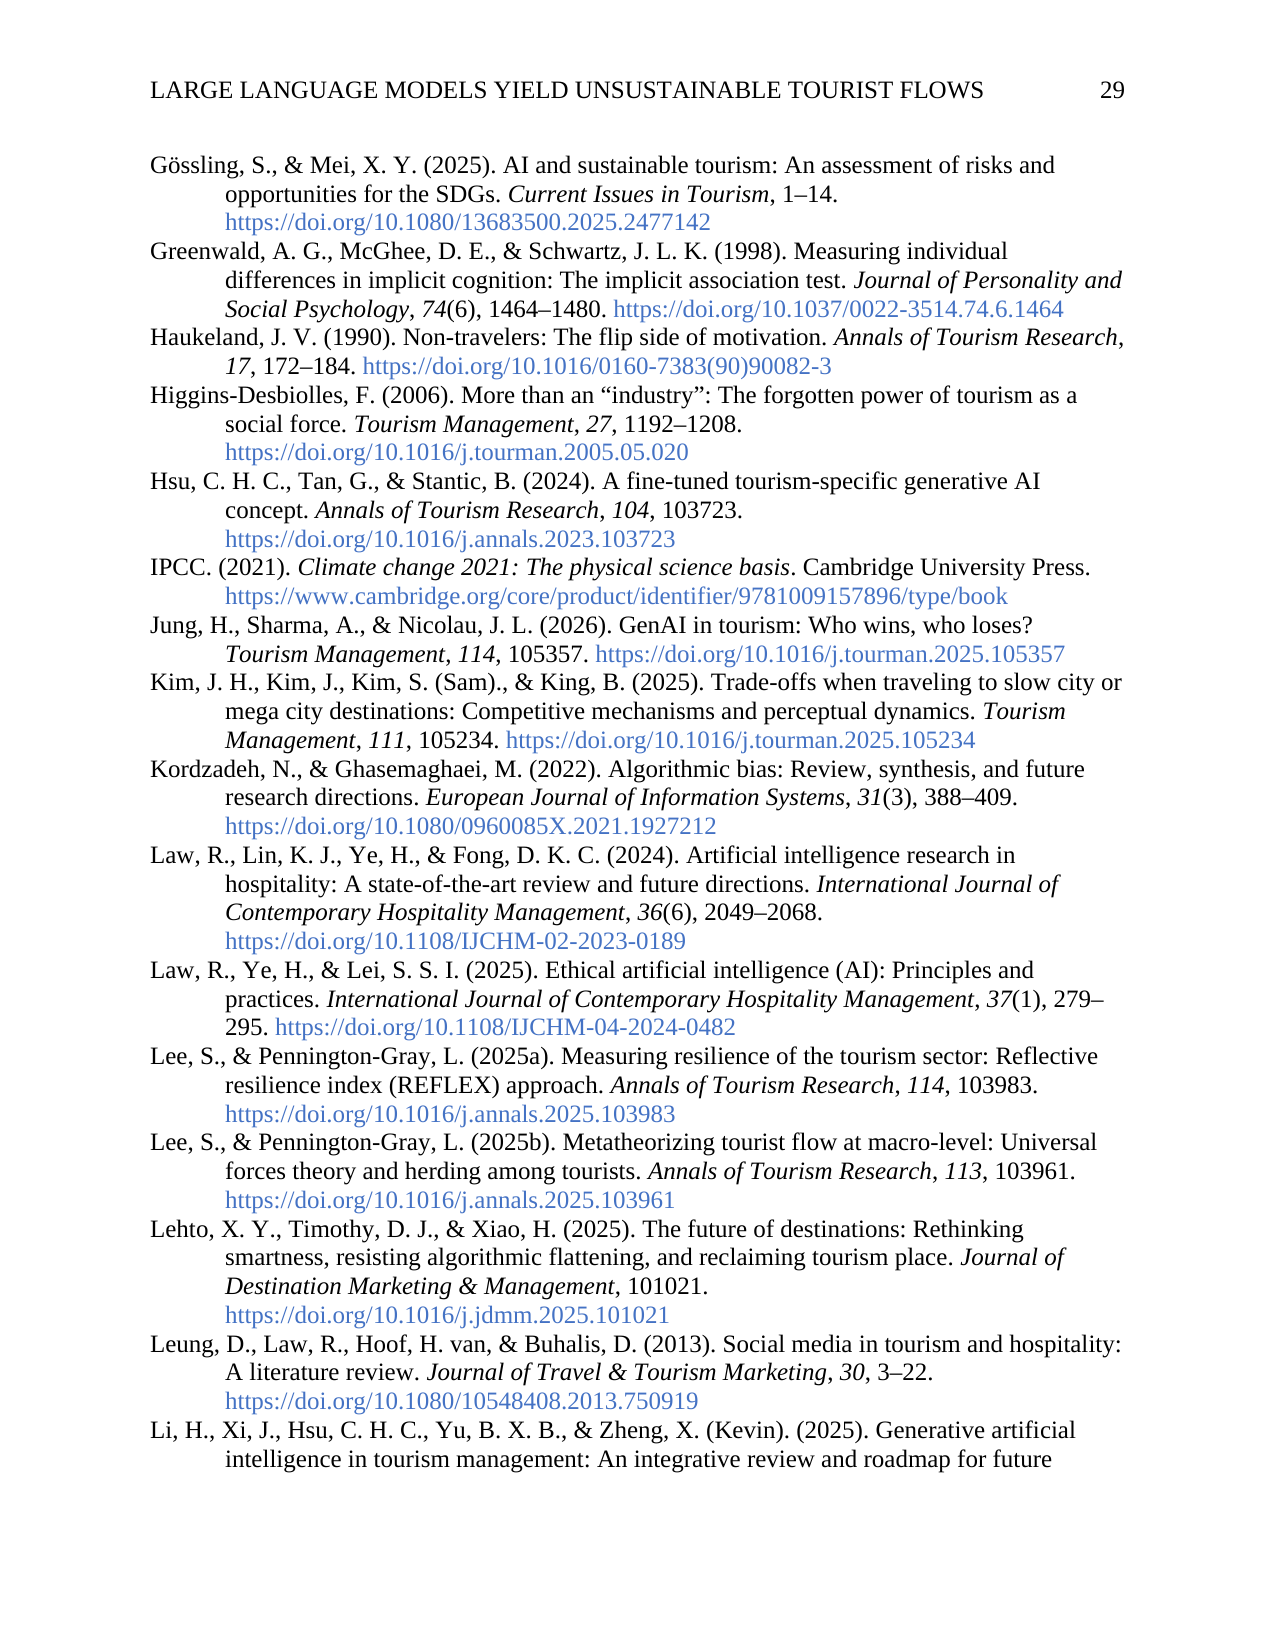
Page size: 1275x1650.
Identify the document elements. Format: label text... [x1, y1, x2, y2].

text Lee, S., & Pennington-Gray, L. (2025a). Measuring resilience of the tourism sector: Reflective resilience index (REFLEX) approach. Annals of Tourism Research, 114, 103983. https://doi.org/10.1016/j.annals.2025.103983 [150, 1041, 1125, 1127]
text Haukeland, J. V. (1990). Non-travelers: The flip side of motivation. Annals of Tourism Research, 17, 172–184. https://doi.org/10.1016/0160-7383(90)90082-3 [150, 322, 1125, 380]
text IPCC. (2021). Climate change 2021: The physical science basis. Cambridge University Press. https://www.cambridge.org/core/product/identifier/9781009157896/type/book [150, 552, 1125, 610]
text Jung, H., Sharma, A., & Nicolau, J. L. (2026). GenAI in tourism: Who wins, who loses? Tourism Management, 114, 105357. https://doi.org/10.1016/j.tourman.2025.105357 [150, 610, 1125, 667]
text Greenwald, A. G., McGhee, D. E., & Schwartz, J. L. K. (1998). Measuring individual differences in implicit cognition: The implicit association test. Journal of Personality and Social Psychology, 74(6), 1464–1480. https://doi.org/10.1037/0022-3514.74.6.1464 [150, 236, 1125, 322]
text Higgins-Desbiolles, F. (2006). More than an “industry”: The forgotten power of tourism as a social force. Tourism Management, 27, 1192–1208. https://doi.org/10.1016/j.tourman.2005.05.020 [150, 380, 1125, 466]
text Hsu, C. H. C., Tan, G., & Stantic, B. (2024). A fine-tuned tourism-specific generative AI concept. Annals of Tourism Research, 104, 103723. https://doi.org/10.1016/j.annals.2023.103723 [150, 466, 1125, 552]
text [150, 1415, 1125, 1472]
text Kim, J. H., Kim, J., Kim, S. (Sam)., & King, B. (2025). Trade-offs when traveling to slow city or mega city destinations: Competitive mechanisms and perceptual dynamics. Tourism Management, 111, 105234. https://doi.org/10.1016/j.tourman.2025.105234 [150, 667, 1125, 754]
text Kordzadeh, N., & Ghasemaghaei, M. (2022). Algorithmic bias: Review, synthesis, and future research directions. European Journal of Information Systems, 31(3), 388–409. https://doi.org/10.1080/0960085X.2021.1927212 [150, 754, 1125, 840]
text Gössling, S., & Mei, X. Y. (2025). AI and sustainable tourism: An assessment of risks and opportunities for the SDGs. Current Issues in Tourism, 1–14. https://doi.org/10.1080/13683500.2025.2477142 [150, 150, 1125, 236]
text Lee, S., & Pennington-Gray, L. (2025b). Metatheorizing tourist flow at macro-level: Universal forces theory and herding among tourists. Annals of Tourism Research, 113, 103961. https://doi.org/10.1016/j.annals.2025.103961 [150, 1127, 1125, 1214]
text Law, R., Lin, K. J., Ye, H., & Fong, D. K. C. (2024). Artificial intelligence research in hospitality: A state-of-the-art review and future directions. International Journal of Contemporary Hospitality Management, 36(6), 2049–2068. https://doi.org/10.1108/IJCHM-02-2023-0189 [150, 840, 1125, 955]
text Leung, D., Law, R., Hoof, H. van, & Buhalis, D. (2013). Social media in tourism and hospitality: A literature review. Journal of Travel & Tourism Marketing, 30, 3–22. https://doi.org/10.1080/10548408.2013.750919 [150, 1329, 1125, 1415]
text Lehto, X. Y., Timothy, D. J., & Xiao, H. (2025). The future of destinations: Rethinking smartness, resisting algorithmic flattening, and reclaiming tourism place. Journal of Destination Marketing & Management, 101021. https://doi.org/10.1016/j.jdmm.2025.101021 [150, 1214, 1125, 1329]
text Law, R., Ye, H., & Lei, S. S. I. (2025). Ethical artificial intelligence (AI): Principles and practices. International Journal of Contemporary Hospitality Management, 37(1), 279–295. https://doi.org/10.1108/IJCHM-04-2024-0482 [150, 955, 1125, 1041]
